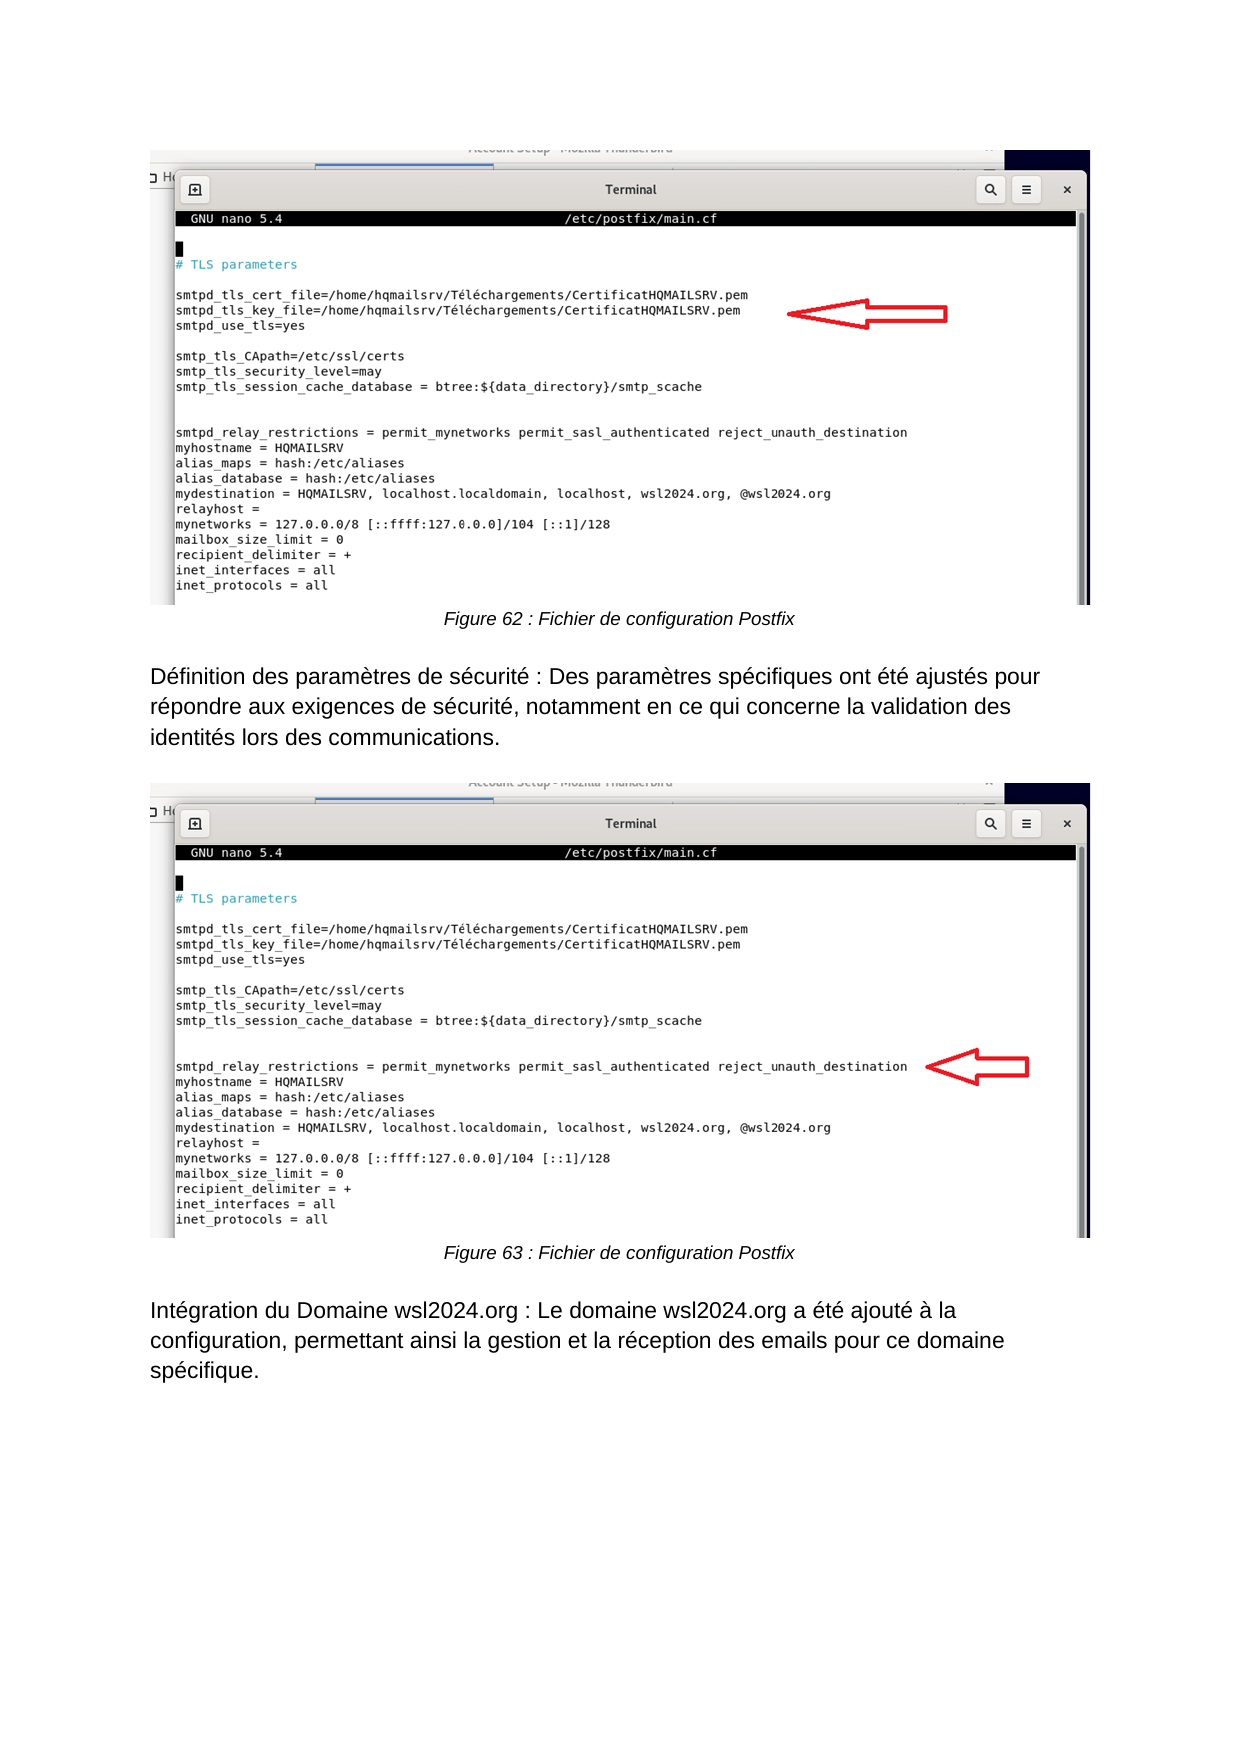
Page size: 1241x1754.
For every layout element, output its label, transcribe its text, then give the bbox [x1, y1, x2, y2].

text Figure 62 : Fichier de configuration Postfix [150, 608, 1090, 629]
picture [150, 150, 1091, 605]
text Définition des paramètres de sécurité : Des paramètres spécifiques ont été ajustés pour répondre aux exigences de sécurité, notamment en ce qui concerne la validation des identités lors des communications. [150, 663, 1090, 750]
text Figure 63 : Fichier de configuration Postfix [150, 1242, 1090, 1263]
text Intégration du Domaine wsl2024.org : Le domaine wsl2024.org a été ajouté à la configuration, permettant ainsi la gestion et la réception des emails pour ce domaine spécifique. [150, 1297, 1090, 1384]
picture [150, 783, 1091, 1238]
